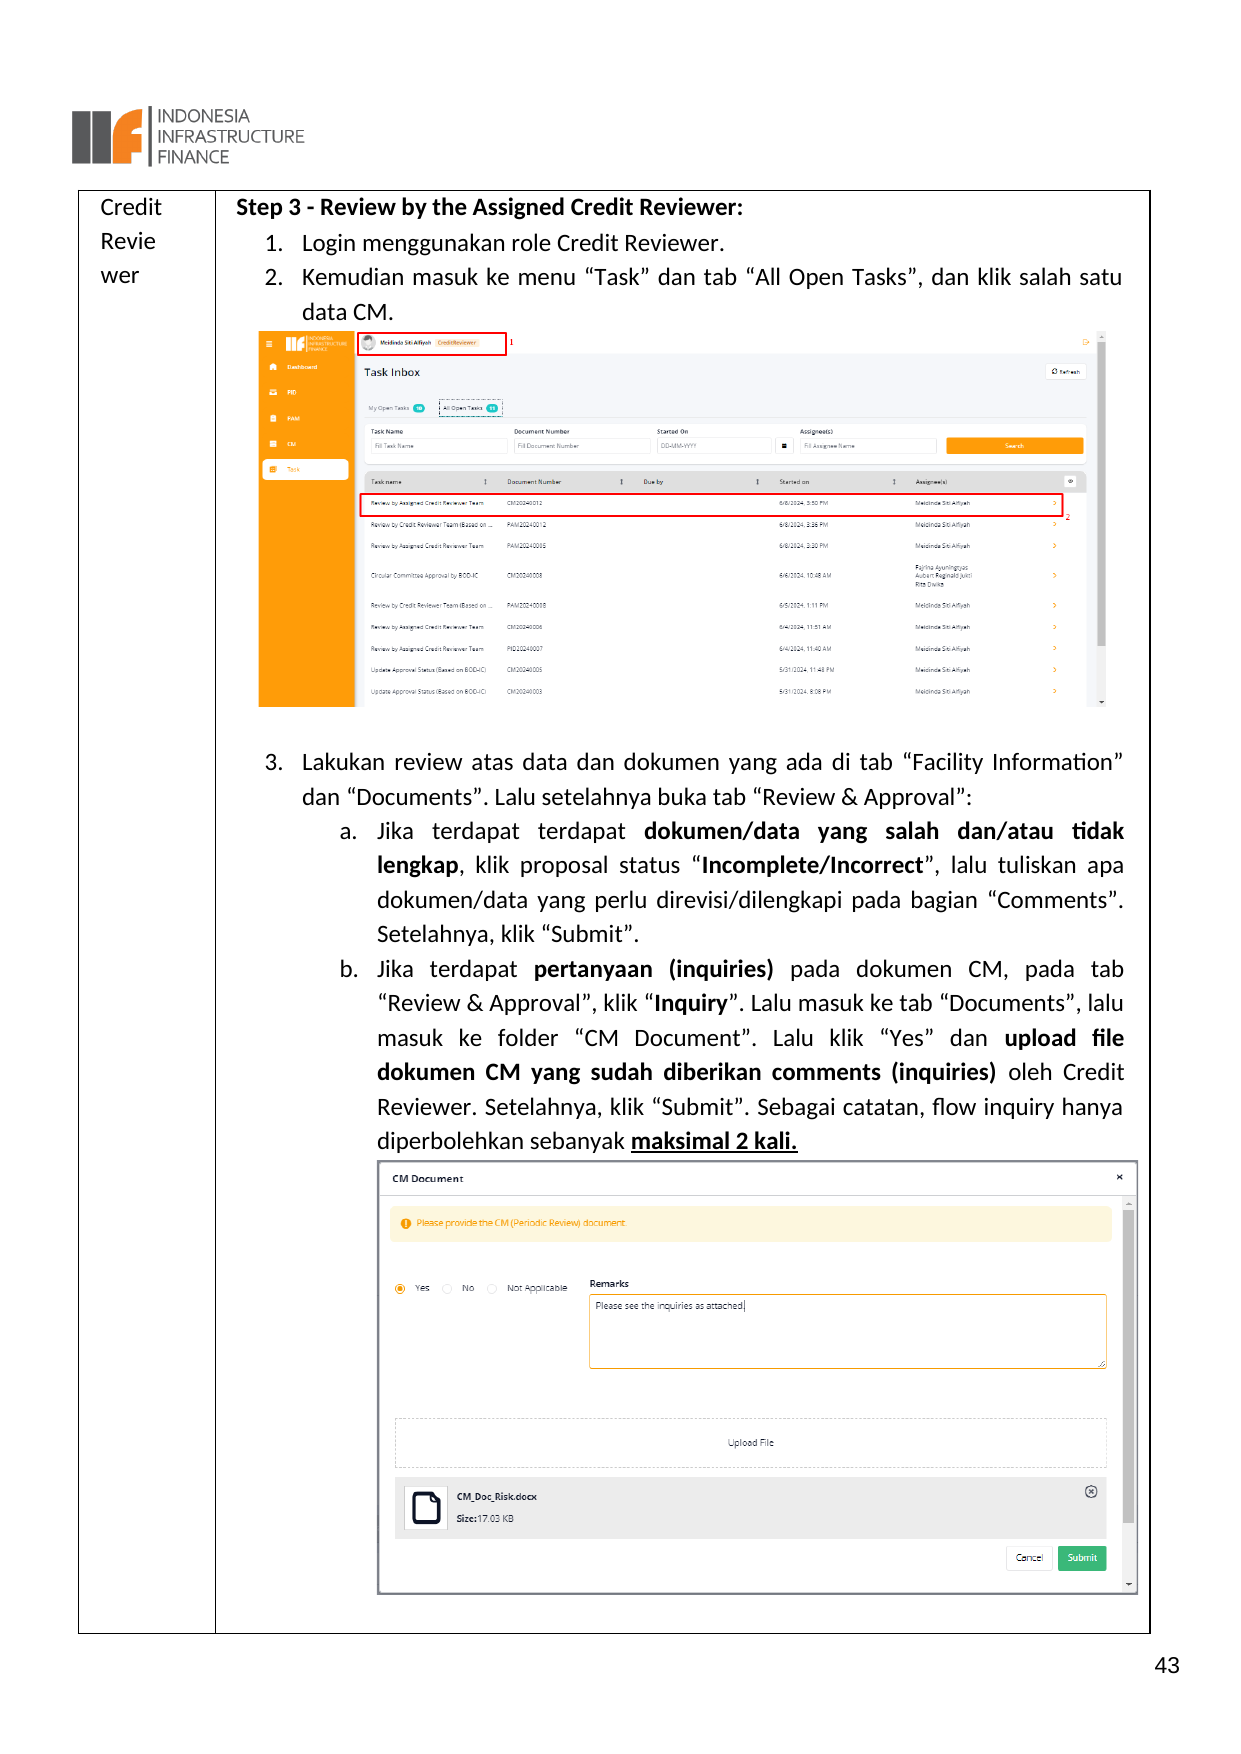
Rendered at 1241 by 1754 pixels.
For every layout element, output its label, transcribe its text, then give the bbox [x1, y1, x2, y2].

table_cell Credit Reviewer [79, 191, 215, 1633]
picture [376, 1160, 1139, 1595]
picture [69, 102, 307, 170]
picture [258, 331, 1106, 707]
